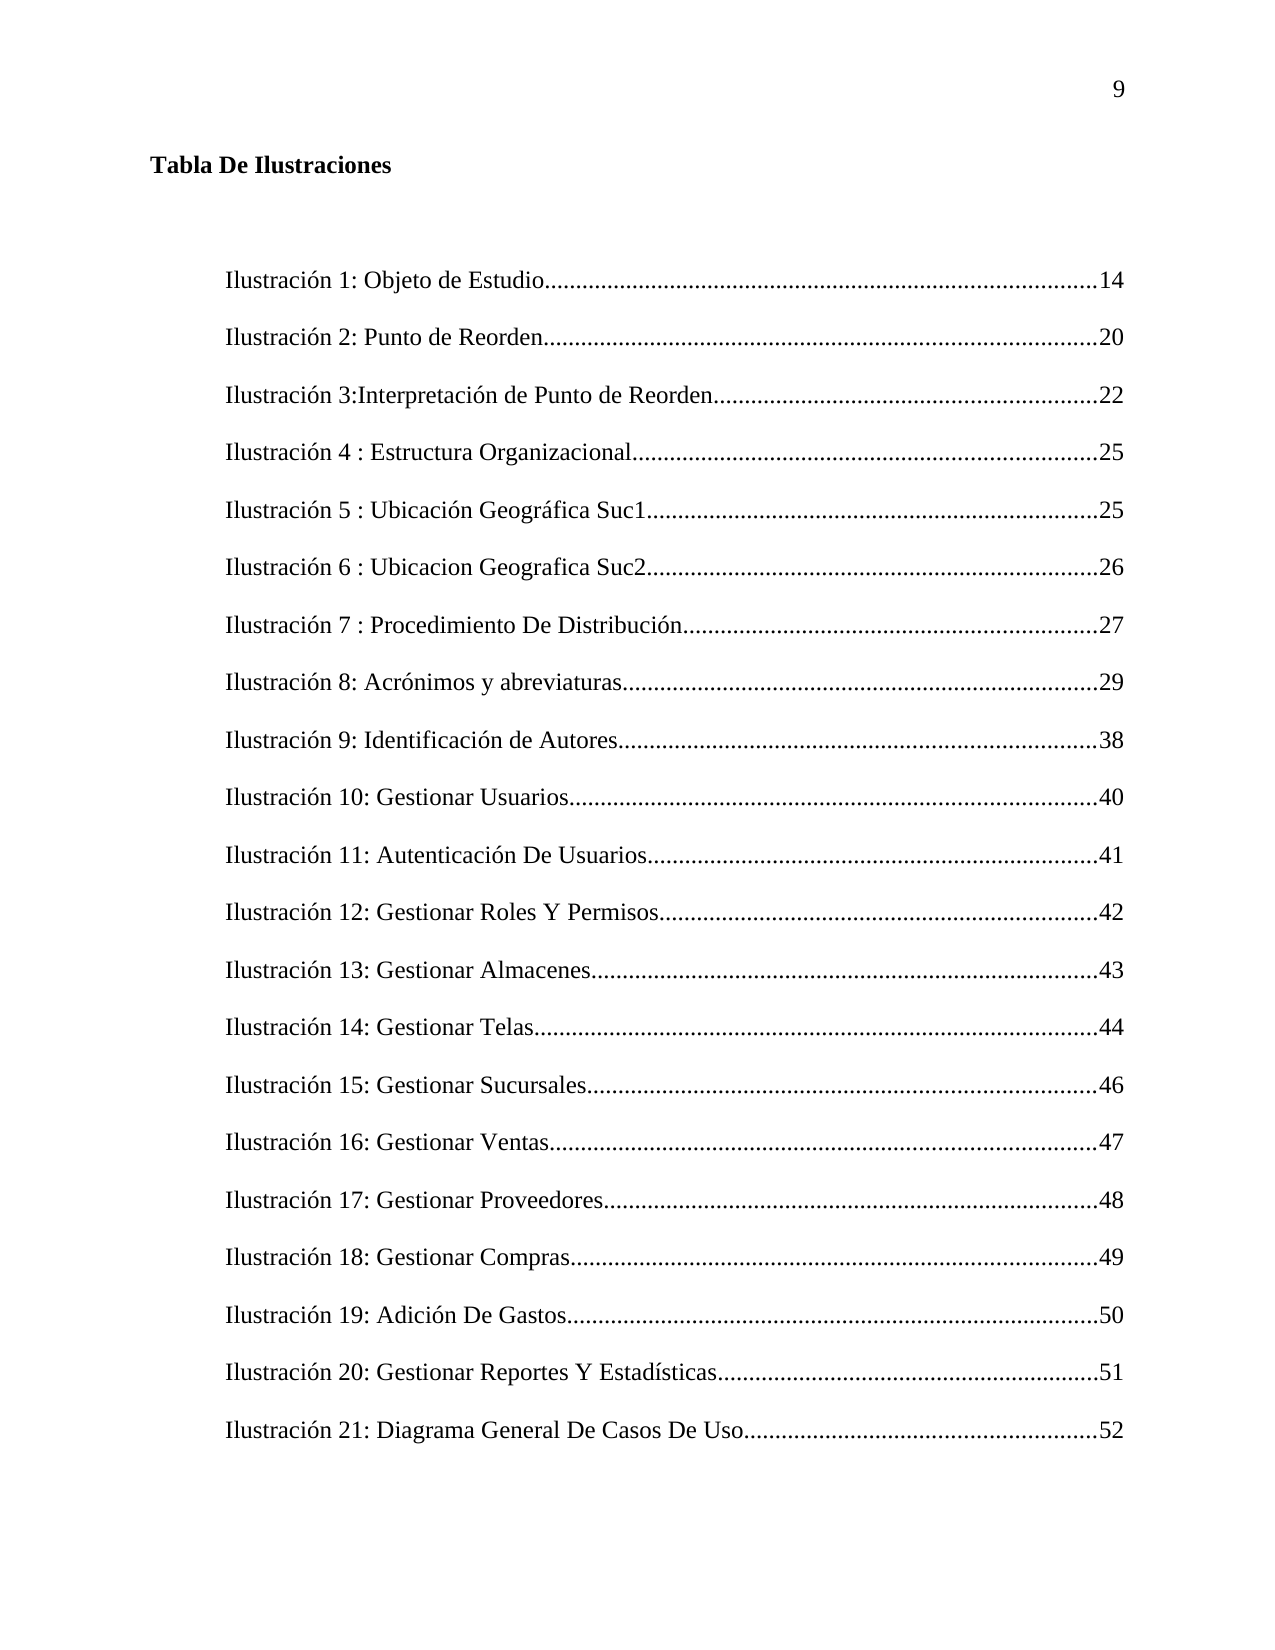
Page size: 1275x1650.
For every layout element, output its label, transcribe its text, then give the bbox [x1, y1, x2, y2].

text Ilustración 11: Autenticación De Usuarios 41 [150, 840, 1125, 869]
text Ilustración 16: Gestionar Ventas 47 [150, 1127, 1125, 1156]
text Ilustración 14: Gestionar Telas 44 [150, 1012, 1125, 1041]
text Ilustración 5 : Ubicación Geográfica Suc1 25 [150, 495, 1125, 524]
text Ilustración 19: Adición De Gastos 50 [150, 1300, 1125, 1329]
text Tabla De Ilustraciones [150, 150, 1125, 179]
text Ilustración 20: Gestionar Reportes Y Estadísticas 51 [150, 1357, 1125, 1386]
text Ilustración 4 : Estructura Organizacional 25 [150, 437, 1125, 466]
text Ilustración 12: Gestionar Roles Y Permisos 42 [150, 897, 1125, 926]
text Ilustración 2: Punto de Reorden 20 [150, 322, 1125, 351]
text Ilustración 18: Gestionar Compras 49 [150, 1242, 1125, 1271]
text Ilustración 17: Gestionar Proveedores 48 [150, 1185, 1125, 1214]
text Ilustración 21: Diagrama General De Casos De Uso 52 [150, 1415, 1125, 1444]
text Ilustración 8: Acrónimos y abreviaturas 29 [150, 667, 1125, 696]
text Ilustración 3:Interpretación de Punto de Reorden 22 [150, 380, 1125, 409]
text Ilustración 1: Objeto de Estudio 14 [150, 265, 1125, 294]
text Ilustración 10: Gestionar Usuarios 40 [150, 782, 1125, 811]
text Ilustración 7 : Procedimiento De Distribución 27 [150, 610, 1125, 639]
text Ilustración 13: Gestionar Almacenes 43 [150, 955, 1125, 984]
text Ilustración 6 : Ubicacion Geografica Suc2 26 [150, 552, 1125, 581]
text Ilustración 15: Gestionar Sucursales 46 [150, 1070, 1125, 1099]
text Ilustración 9: Identificación de Autores 38 [150, 725, 1125, 754]
